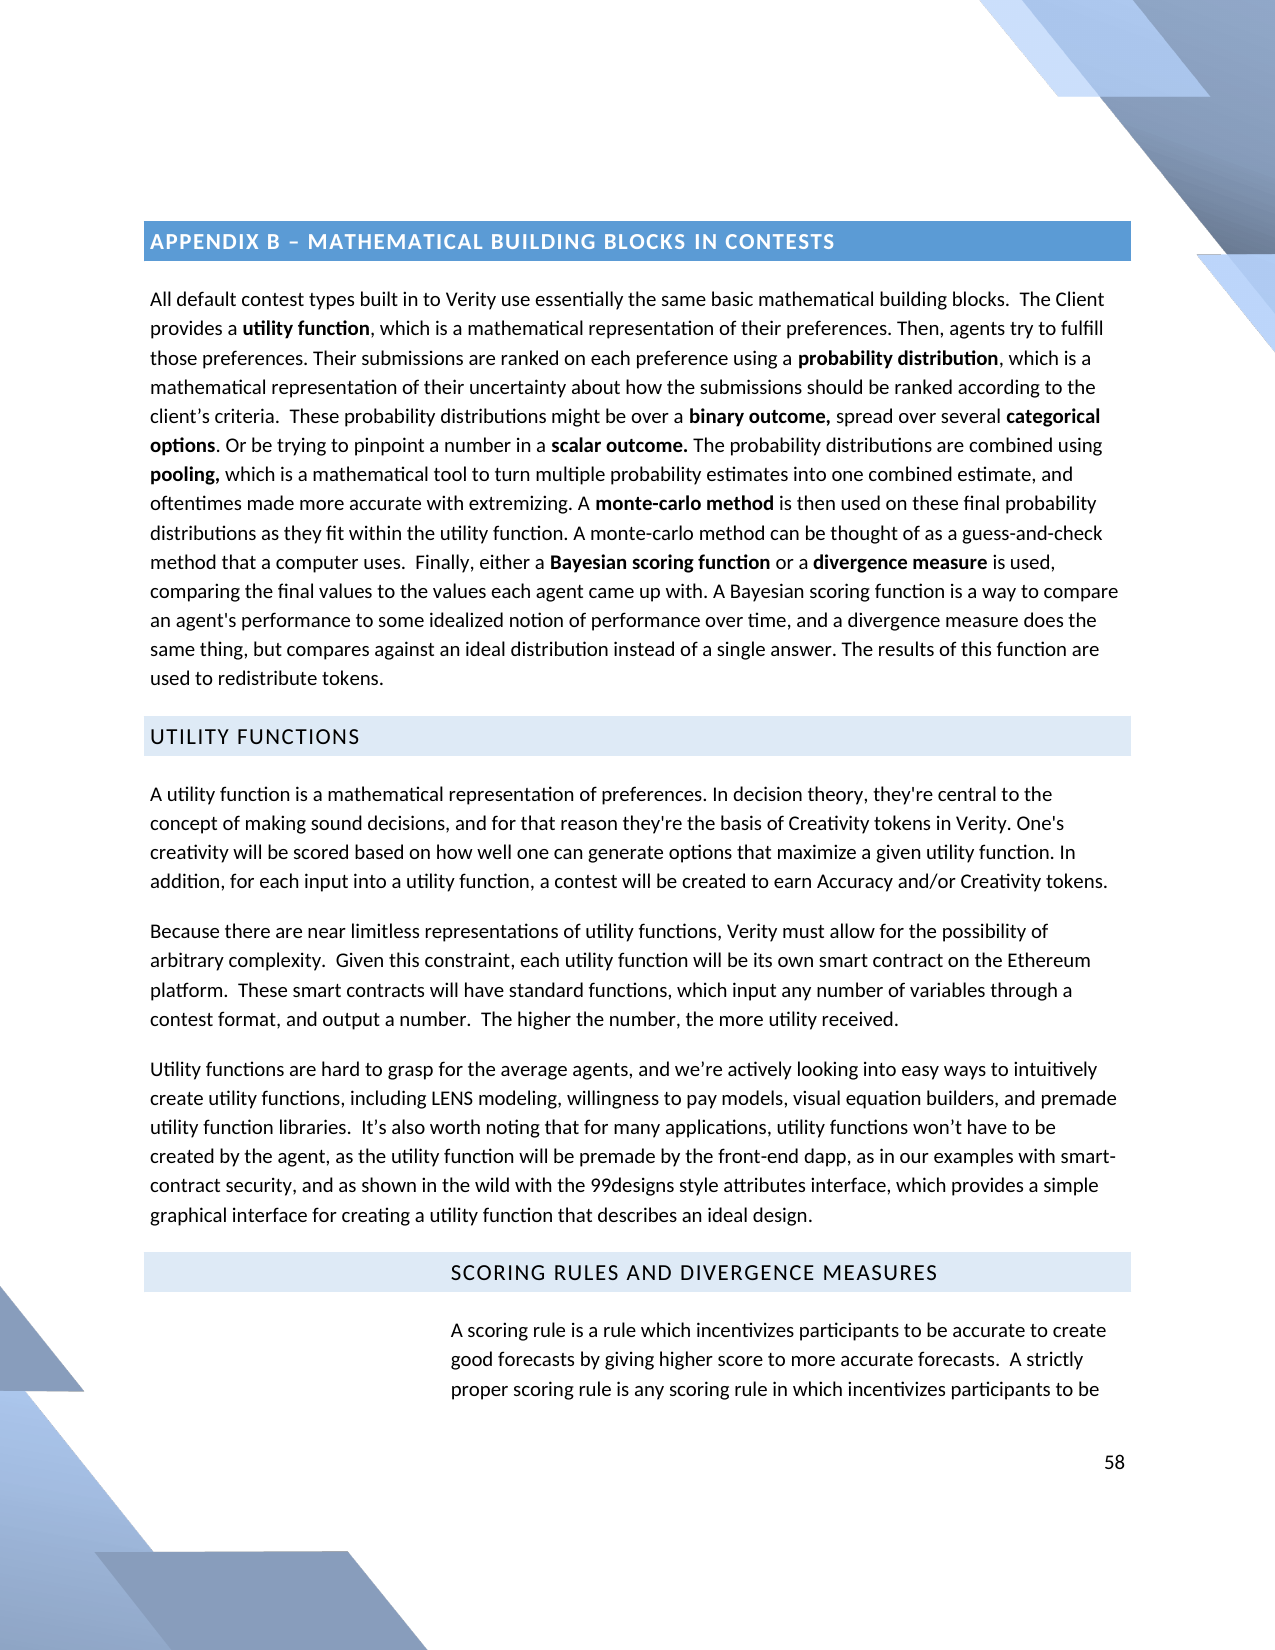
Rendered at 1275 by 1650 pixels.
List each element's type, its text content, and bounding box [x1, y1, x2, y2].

subtitle Utility Functions [150, 722, 1125, 750]
text A utility function is a mathematical representation of preferences. In decision theory, they're central to the concept of making sound decisions, and for that reason they're the basis of Creativity tokens in Verity. One's creativity will be scored based on how well one can generate options that maximize a given utility function. In addition, for each input into a utility function, a contest will be created to earn Accuracy and/or Creativity tokens. [150, 781, 1125, 894]
subtitle Scoring Rules and Divergence Measures [150, 1258, 1125, 1286]
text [150, 1317, 1125, 1401]
text Because there are near limitless representations of utility functions, Verity must allow for the possibility of arbitrary complexity. Given this constraint, each utility function will be its own smart contract on the Ethereum platform. These smart contracts will have standard functions, which input any number of variables through a contest format, and output a number. The higher the number, the more utility received. [150, 918, 1125, 1031]
text All default contest types built in to Verity use essentially the same basic mathematical building blocks. The Client provides a utility function, which is a mathematical representation of their preferences. Then, agents try to fulfill those preferences. Their submissions are ranked on each preference using a probability distribution, which is a mathematical representation of their uncertainty about how the submissions should be ranked according to the client’s criteria. These probability distributions might be over a binary outcome, spread over several categorical options. Or be trying to pinpoint a number in a scalar outcome. The probability distributions are combined using pooling, which is a mathematical tool to turn multiple probability estimates into one combined estimate, and oftentimes made more accurate with extremizing. A monte-carlo method is then used on these final probability distributions as they fit within the utility function. A monte-carlo method can be thought of as a guess-and-check method that a computer uses. Finally, either a Bayesian scoring function or a divergence measure is used, comparing the final values to the values each agent came up with. A Bayesian scoring function is a way to compare an agent's performance to some idealized notion of performance over time, and a divergence measure does the same thing, but compares against an ideal distribution instead of a single answer. The results of this function are used to redistribute tokens. [150, 286, 1125, 691]
subtitle Appendix B – Mathematical Building Blocks in Contests [150, 227, 1125, 255]
text Utility functions are hard to grasp for the average agents, and we’re actively looking into easy ways to intuitively create utility functions, including LENS modeling, willingness to pay models, visual equation builders, and premade utility function libraries. It’s also worth noting that for many applications, utility functions won’t have to be created by the agent, as the utility function will be premade by the front-end dapp, as in our examples with smart-contract security, and as shown in the wild with the 99designs style attributes interface, which provides a simple graphical interface for creating a utility function that describes an ideal design. [150, 1056, 1125, 1227]
